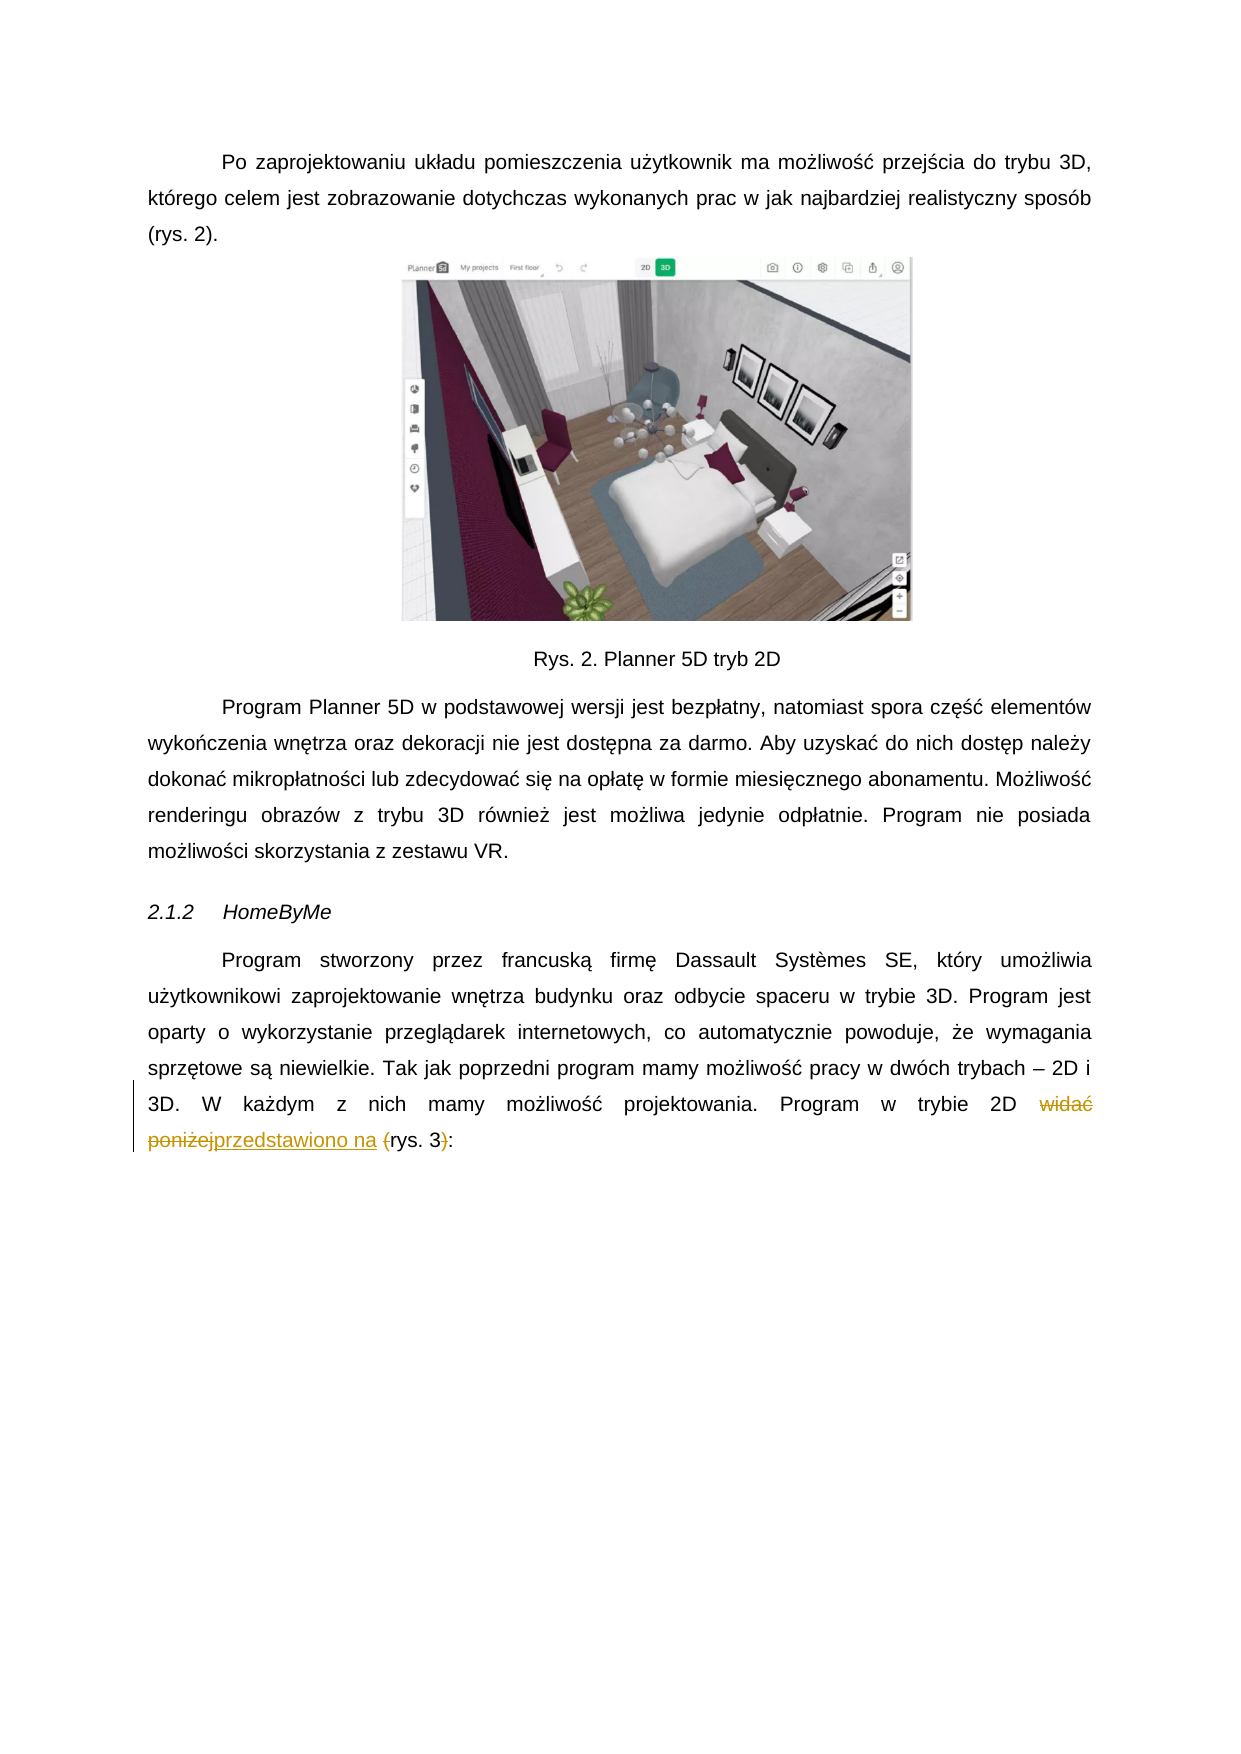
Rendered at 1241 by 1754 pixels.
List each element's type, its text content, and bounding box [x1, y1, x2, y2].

text Po zaprojektowaniu układu pomieszczenia użytkownik ma możliwość przejścia do trybu 3D, którego celem jest zobrazowanie dotychczas wykonanych prac w jak najbardziej realistyczny sposób (rys. 2). [148, 150, 1092, 246]
subtitle HomeByMe [148, 900, 1092, 924]
text Program Planner 5D w podstawowej wersji jest bezpłatny, natomiast spora część elementów wykończenia wnętrza oraz dekoracji nie jest dostępna za darmo. Aby uzyskać do nich dostęp należy dokonać mikropłatności lub zdecydować się na opłatę w formie miesięcznego abonamentu. Możliwość renderingu obrazów z trybu 3D również jest możliwa jedynie odpłatnie. Program nie posiada możliwości skorzystania z zestawu VR. [148, 695, 1092, 863]
picture [401, 257, 913, 621]
text Rys. 2. Planner 5D tryb 2D [148, 647, 1092, 671]
text Program stworzony przez francuską firmę Dassault Systèmes SE, który umożliwia użytkownikowi zaprojektowanie wnętrza budynku oraz odbycie spaceru w trybie 3D. Program jest oparty o wykorzystanie przeglądarek internetowych, co automatycznie powoduje, że wymagania sprzętowe są niewielkie. Tak jak poprzedni program mamy możliwość pracy w dwóch trybach – 2D i 3D. W każdym z nich mamy możliwość projektowania. Program w trybie 2D rys. 3: [148, 948, 1092, 1152]
